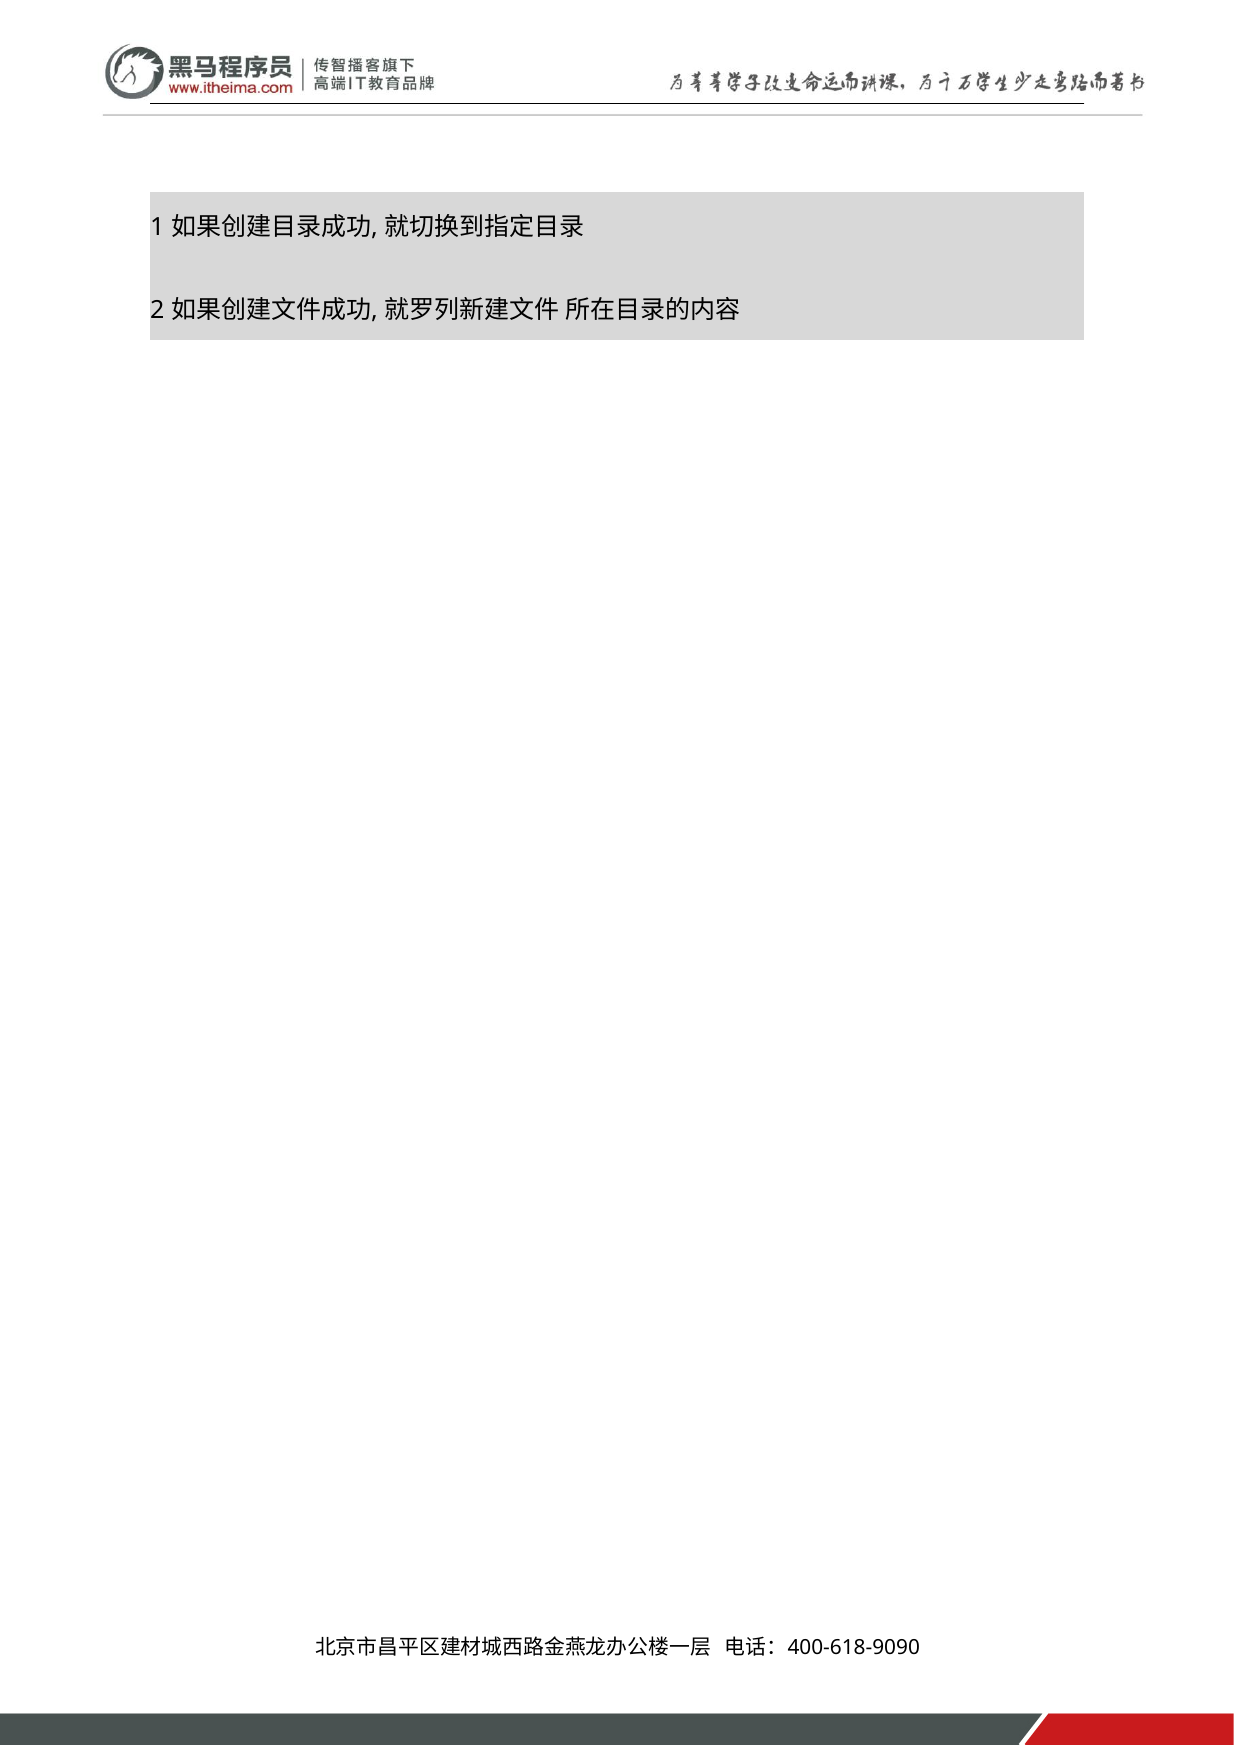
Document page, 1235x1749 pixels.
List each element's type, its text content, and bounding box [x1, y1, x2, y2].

text 2 如果创建文件成功, 就罗列新建文件 所在目录的内容 [150, 275, 1084, 340]
picture [0, 1654, 1234, 1745]
text 1 如果创建目录成功, 就切换到指定目录 [150, 192, 1084, 257]
picture [0, 0, 1235, 123]
